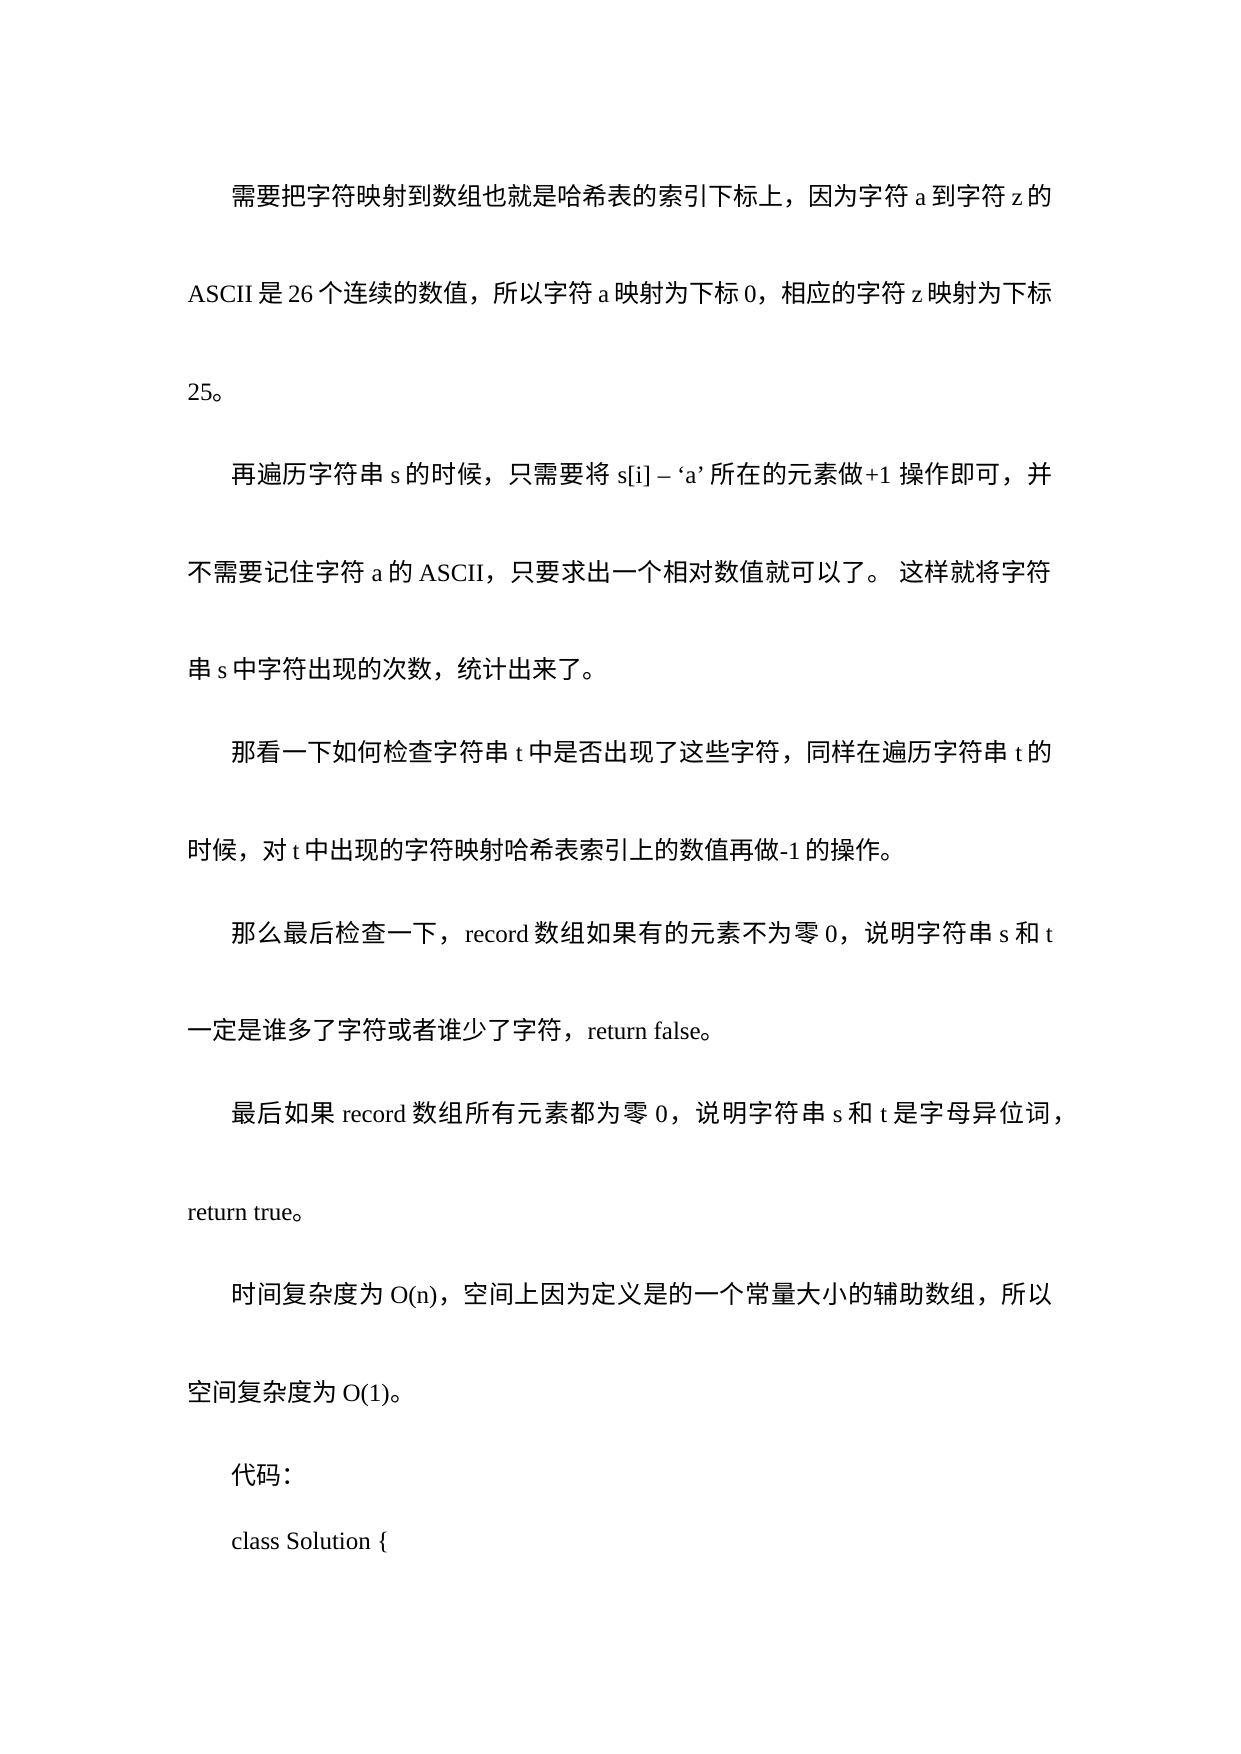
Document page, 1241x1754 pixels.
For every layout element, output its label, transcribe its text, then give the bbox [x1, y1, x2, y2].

text 那看一下如何检查字符串t中是否出现了这些字符，同样在遍历字符串t的时候，对t中出现的字符映射哈希表索引上的数值再做-1的操作。 [187, 718, 1053, 881]
text class Solution { [187, 1524, 1053, 1556]
text 时间复杂度为O(n)，空间上因为定义是的一个常量大小的辅助数组，所以空间复杂度为O(1)。 [187, 1260, 1053, 1423]
text 需要把字符映射到数组也就是哈希表的索引下标上，因为字符a到字符z的ASCII是26个连续的数值，所以字符a映射为下标0，相应的字符z映射为下标25。 [187, 162, 1053, 422]
text 那么最后检查一下，record数组如果有的元素不为零0，说明字符串s和t一定是谁多了字符或者谁少了字符，return false。 [187, 899, 1053, 1061]
text 再遍历字符串s的时候，只需要将 s[i] – ‘a’ 所在的元素做+1 操作即可，并不需要记住字符a的ASCII，只要求出一个相对数值就可以了。 这样就将字符串s中字符出现的次数，统计出来了。 [187, 440, 1053, 700]
text 最后如果record数组所有元素都为零0，说明字符串s和t是字母异位词，return true。 [187, 1079, 1053, 1242]
text 代码： [187, 1441, 1053, 1506]
